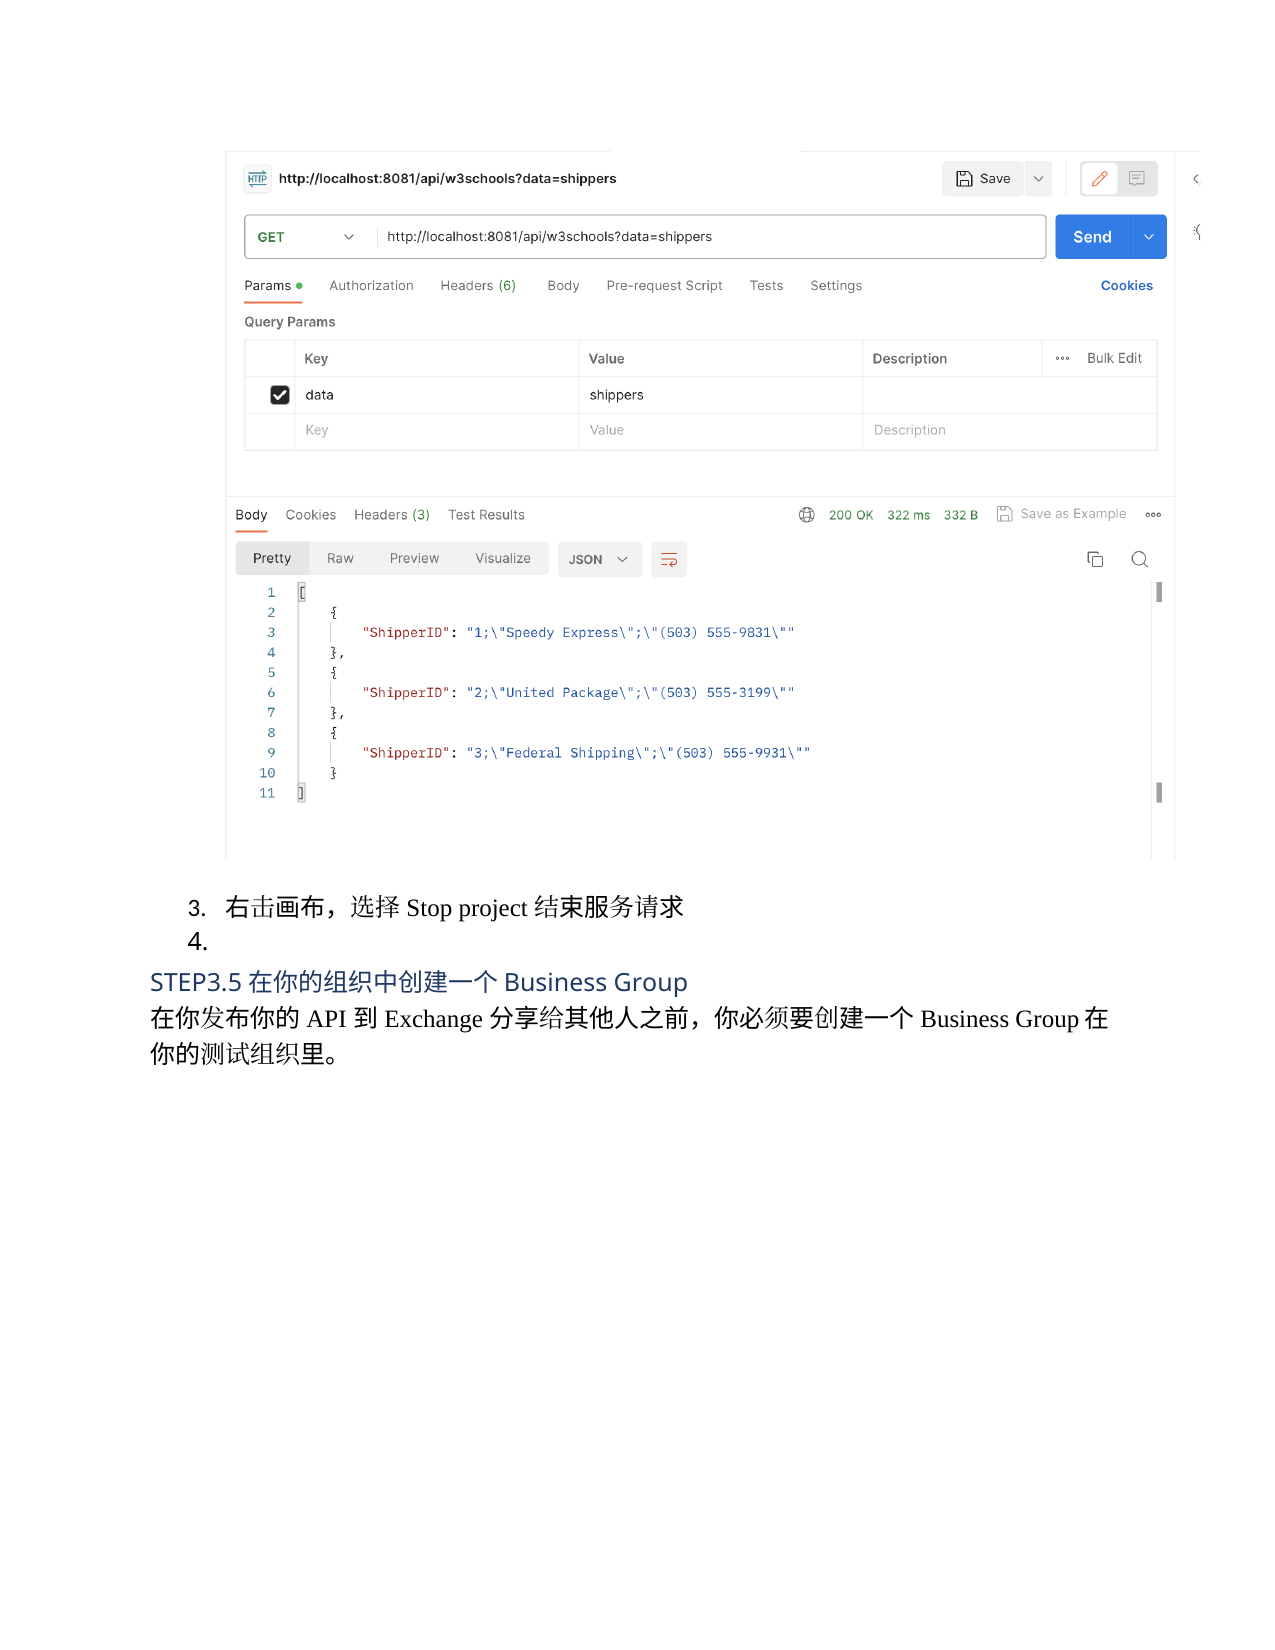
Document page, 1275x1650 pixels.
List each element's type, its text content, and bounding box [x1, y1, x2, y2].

text 在你发布你的 API 到 Exchange 分享给其他人之前，你必须要创建一个 Business Group在你的测试组织里。 [150, 998, 1125, 1071]
list 右击画布，选择 Stop project 结束服务请求 [187, 887, 1125, 924]
subtitle STEP3.5 在你的组织中创建一个Business Group [150, 962, 1125, 998]
picture [225, 150, 1200, 859]
